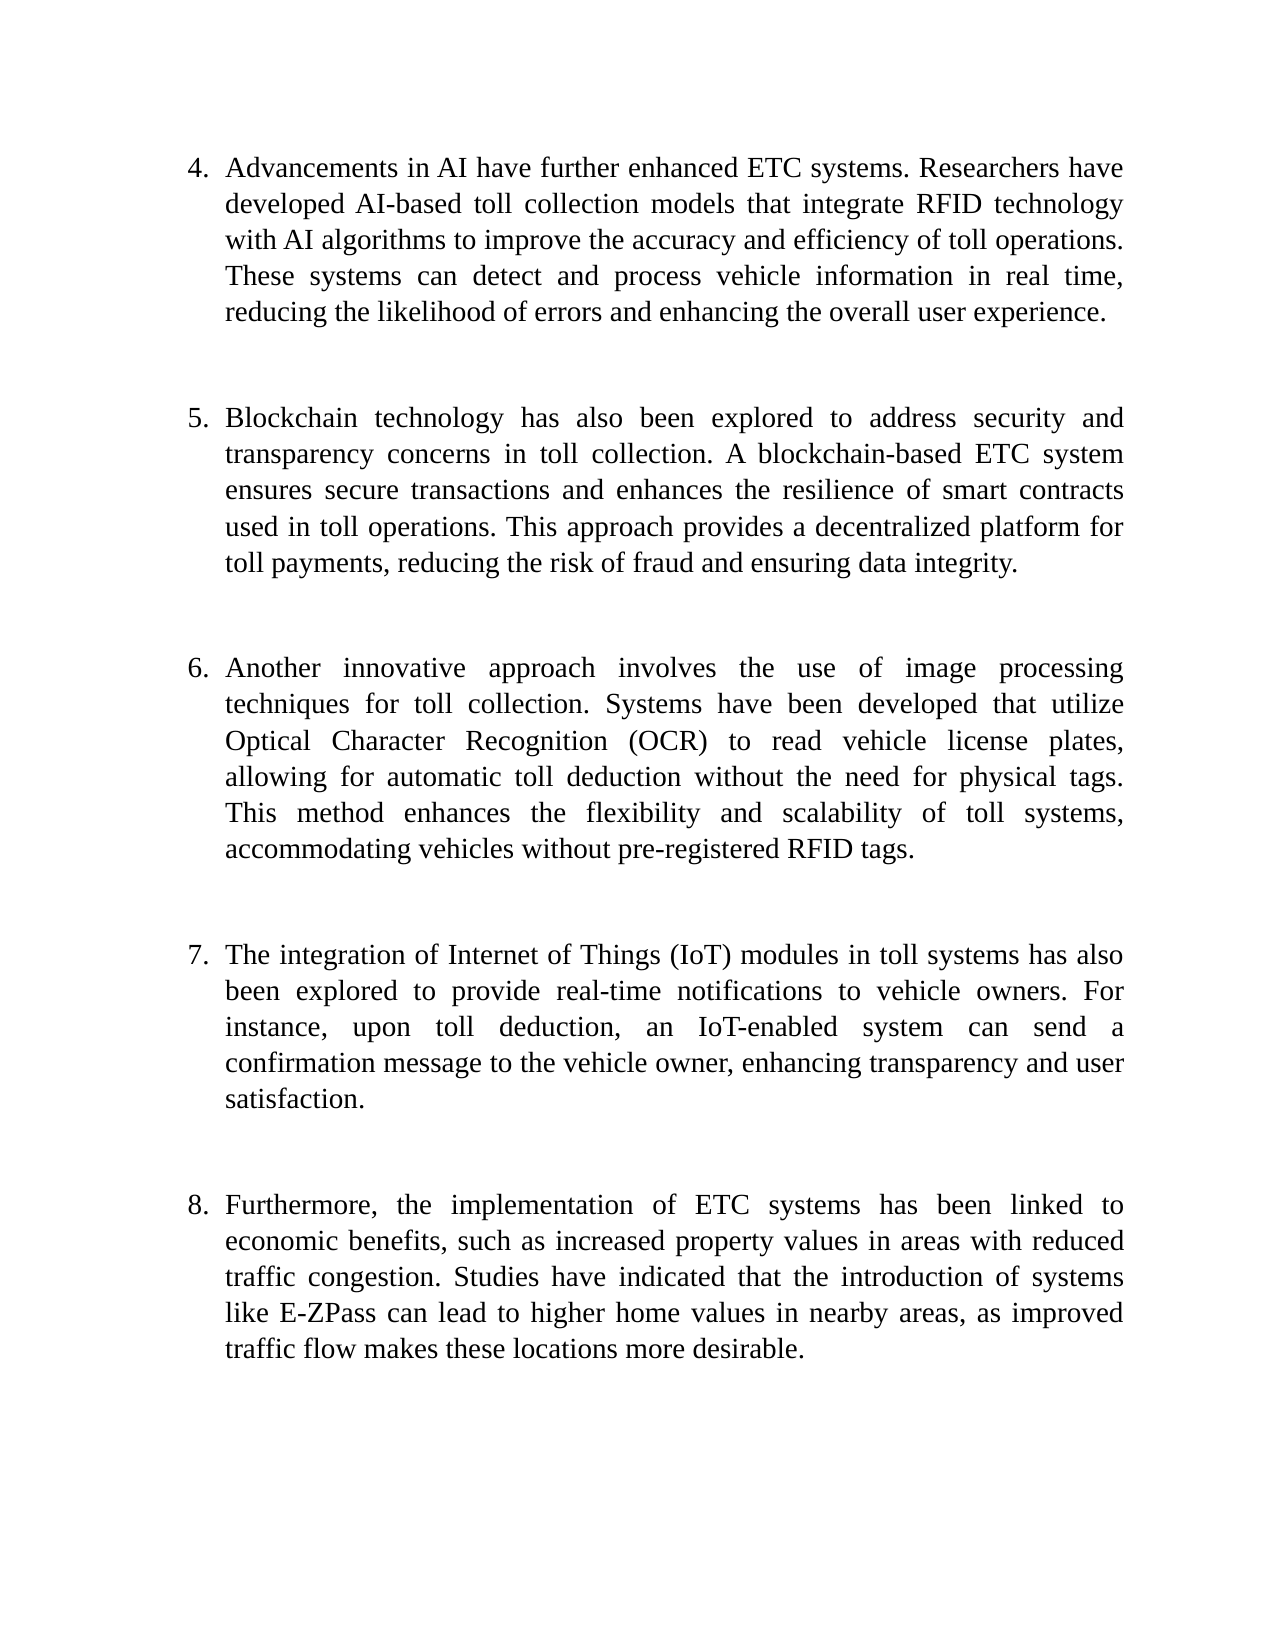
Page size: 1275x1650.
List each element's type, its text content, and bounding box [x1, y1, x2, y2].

list Advancements in AI have further enhanced ETC systems. Researchers have developed AI-based toll collection models that integrate RFID technology with AI algorithms to improve the accuracy and efficiency of toll operations. These systems can detect and process vehicle information in real time, reducing the likelihood of errors and enhancing the overall user experience. [187, 150, 1125, 328]
list Furthermore, the implementation of ETC systems has been linked to economic benefits, such as increased property values in areas with reduced traffic congestion. Studies have indicated that the introduction of systems like E-ZPass can lead to higher home values in nearby areas, as improved traffic flow makes these locations more desirable. [187, 1187, 1125, 1365]
list Another innovative approach involves the use of image processing techniques for toll collection. Systems have been developed that utilize Optical Character Recognition (OCR) to read vehicle license plates, allowing for automatic toll deduction without the need for physical tags. This method enhances the flexibility and scalability of toll systems, accommodating vehicles without pre-registered RFID tags. [187, 650, 1125, 865]
list The integration of Internet of Things (IoT) modules in toll systems has also been explored to provide real-time notifications to vehicle owners. For instance, upon toll deduction, an IoT-enabled system can send a confirmation message to the vehicle owner, enhancing transparency and user satisfaction. [187, 937, 1125, 1115]
list Blockchain technology has also been explored to address security and transparency concerns in toll collection. A blockchain-based ETC system ensures secure transactions and enhances the resilience of smart contracts used in toll operations. This approach provides a decentralized platform for toll payments, reducing the risk of fraud and ensuring data integrity. [187, 400, 1125, 578]
